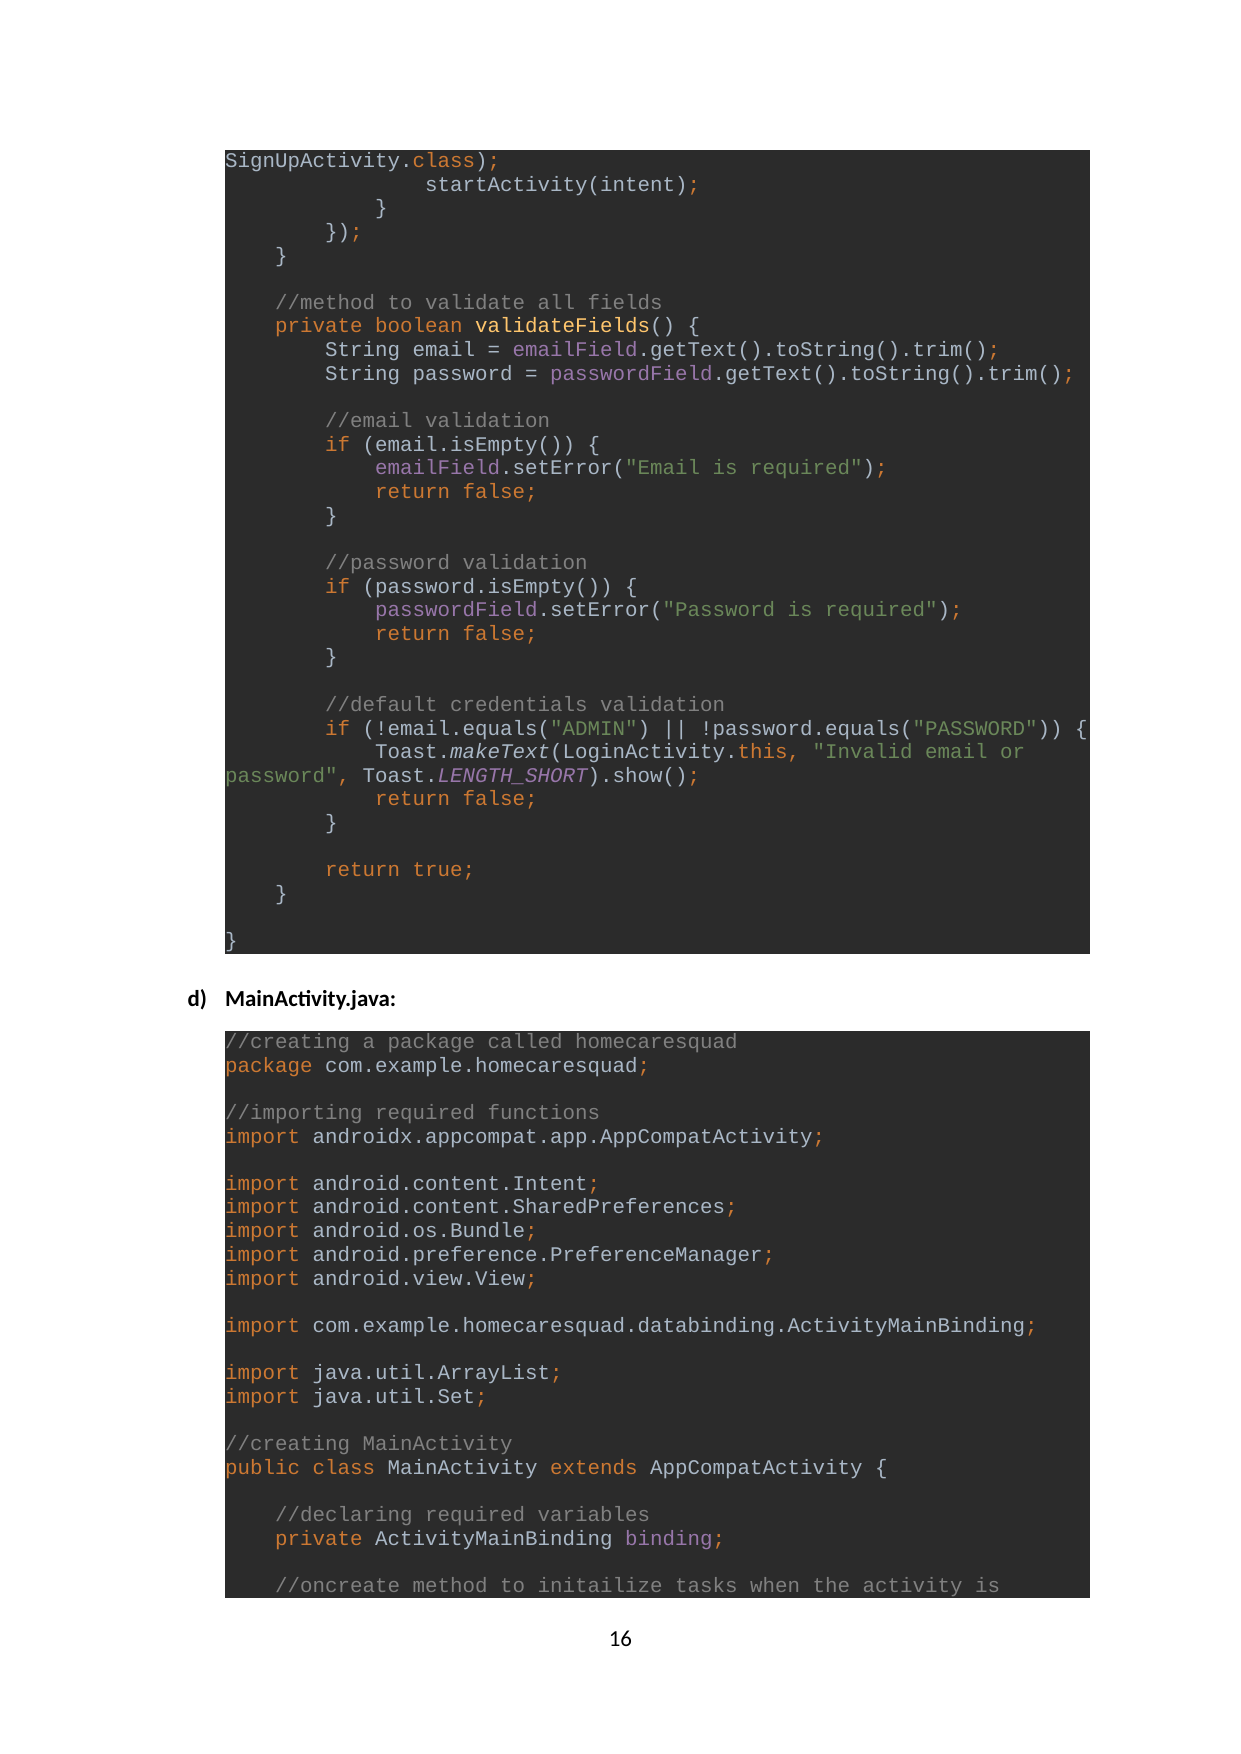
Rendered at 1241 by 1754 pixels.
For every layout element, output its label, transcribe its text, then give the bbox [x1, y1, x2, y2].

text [225, 150, 1090, 954]
list MainActivity.java: [187, 984, 1090, 1012]
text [225, 1031, 1090, 1598]
